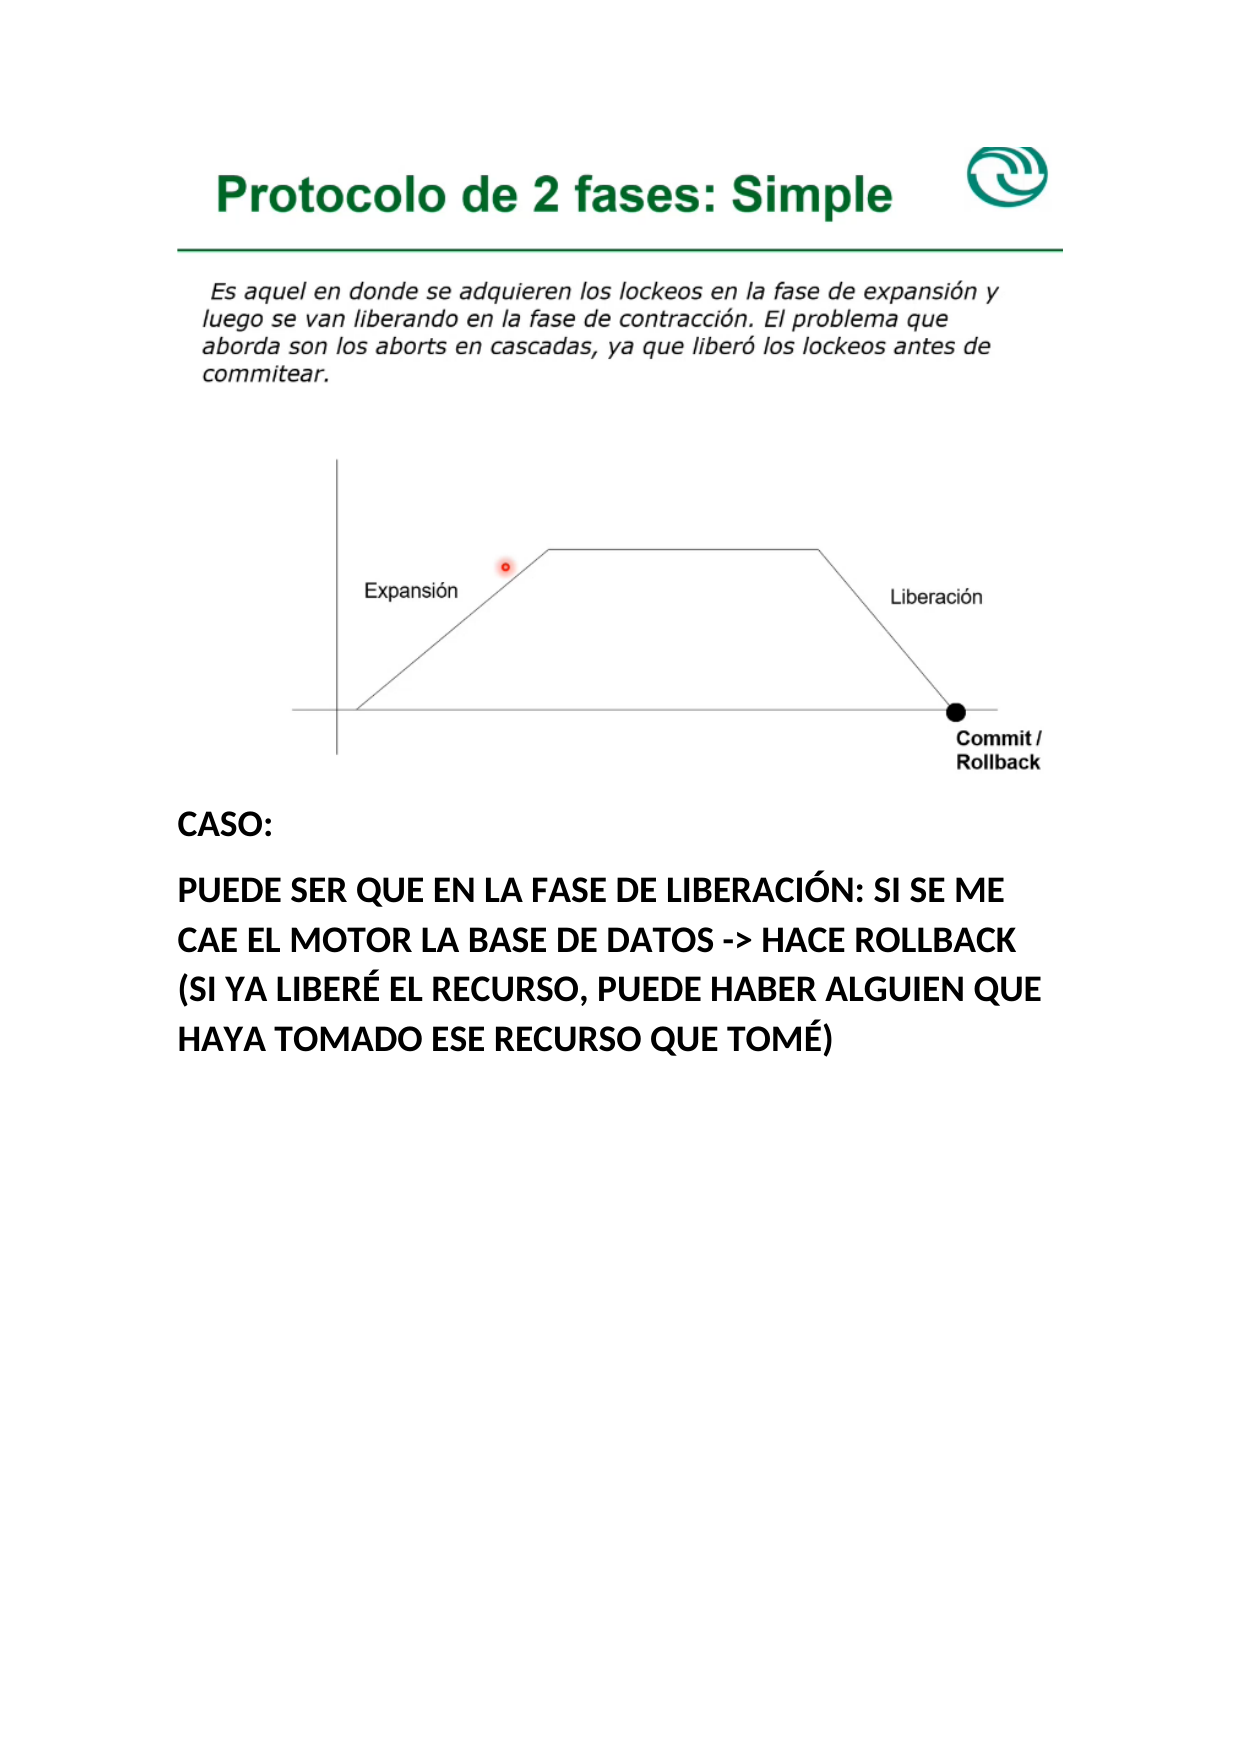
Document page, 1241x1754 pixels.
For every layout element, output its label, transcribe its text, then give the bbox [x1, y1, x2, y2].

picture [177, 147, 1063, 782]
text PUEDE SER QUE EN LA FASE DE LIBERACIÓN: SI SE ME CAE EL MOTOR LA BASE DE DATOS -> HACE ROLLBACK (SI YA LIBERÉ EL RECURSO, PUEDE HABER ALGUIEN QUE HAYA TOMADO ESE RECURSO QUE TOMÉ) [177, 866, 1063, 1061]
text CASO: [177, 800, 1063, 846]
